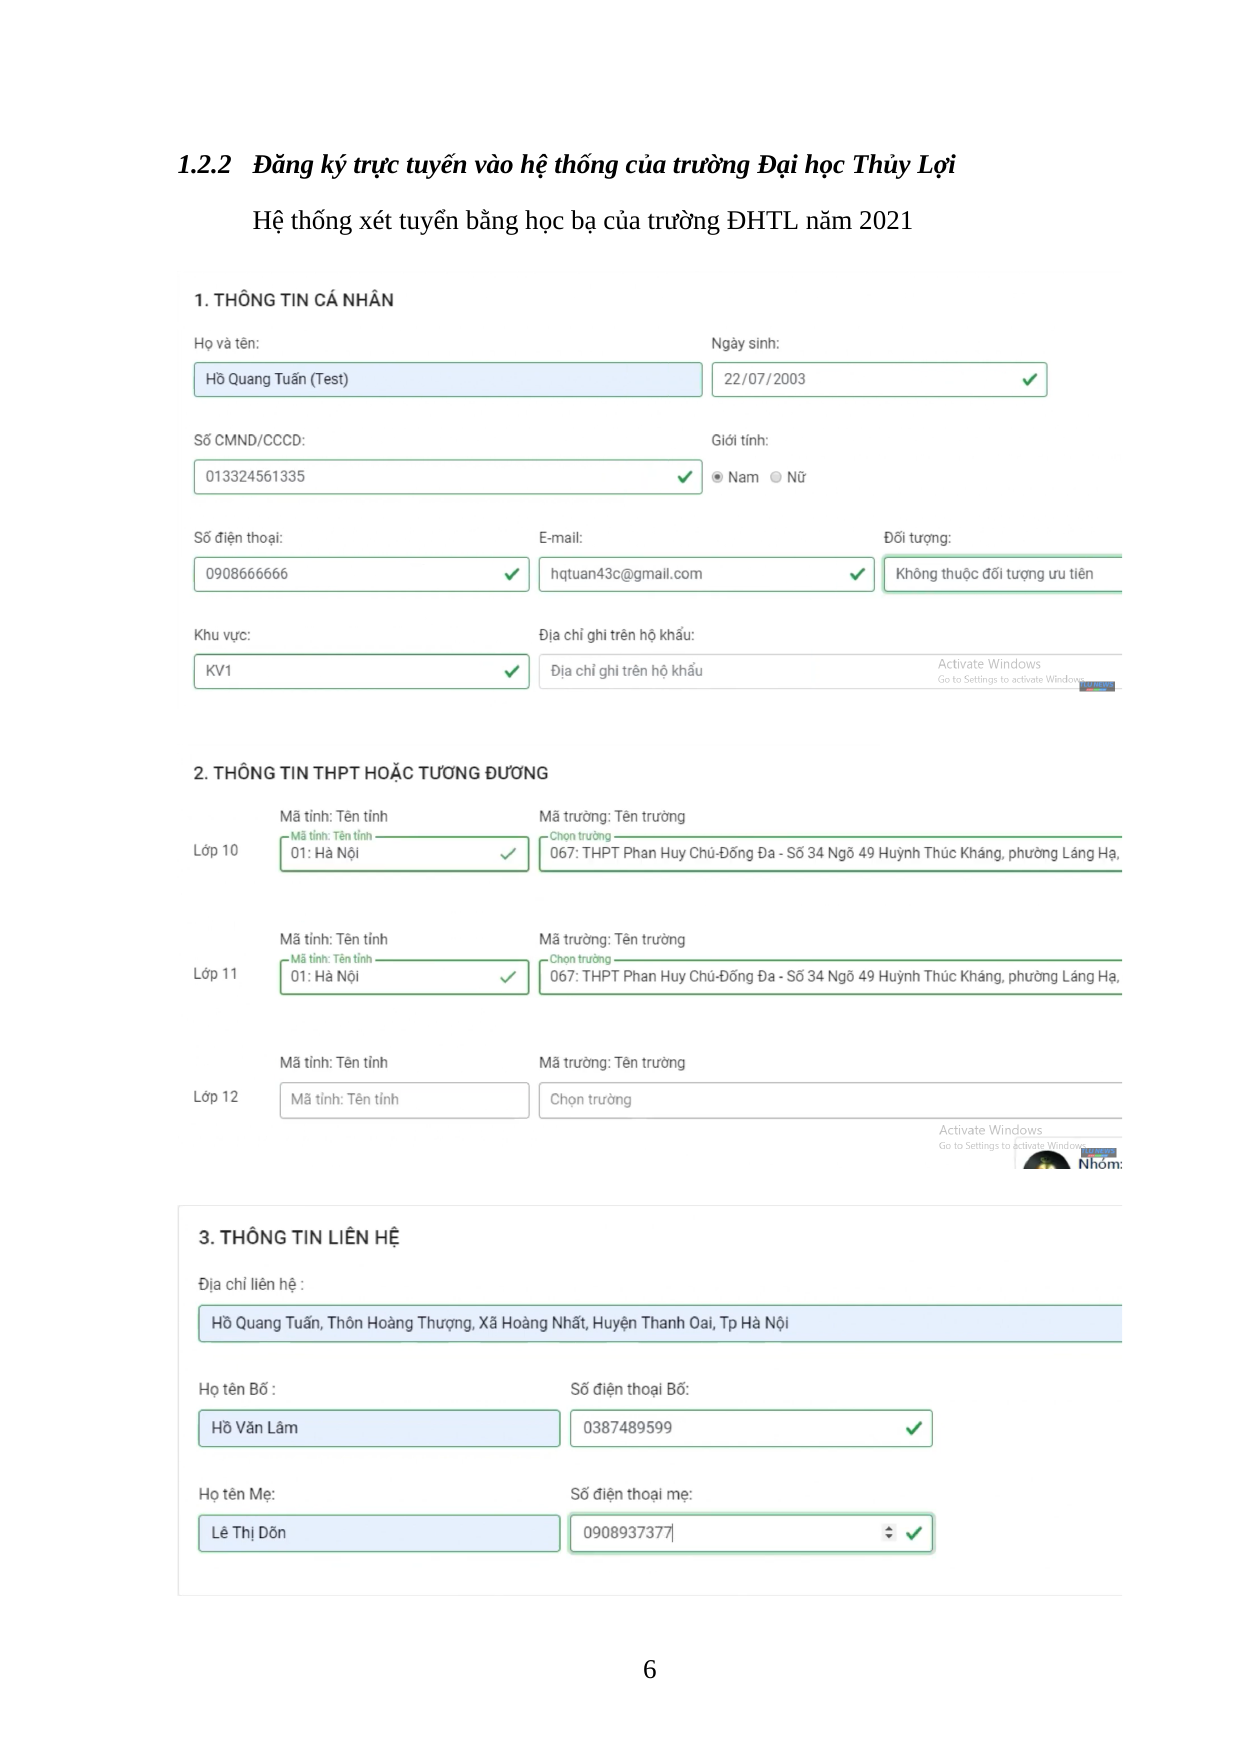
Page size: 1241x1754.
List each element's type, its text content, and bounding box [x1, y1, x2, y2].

picture [177, 744, 1123, 1169]
subtitle Đăng ký trực tuyến vào hệ thống của trường Đại học Thủy Lợi [177, 148, 1122, 179]
text Hệ thống xét tuyển bằng học bạ của trường ĐHTL năm 2021 [177, 204, 1122, 235]
picture [177, 1205, 1123, 1596]
picture [177, 271, 1123, 709]
